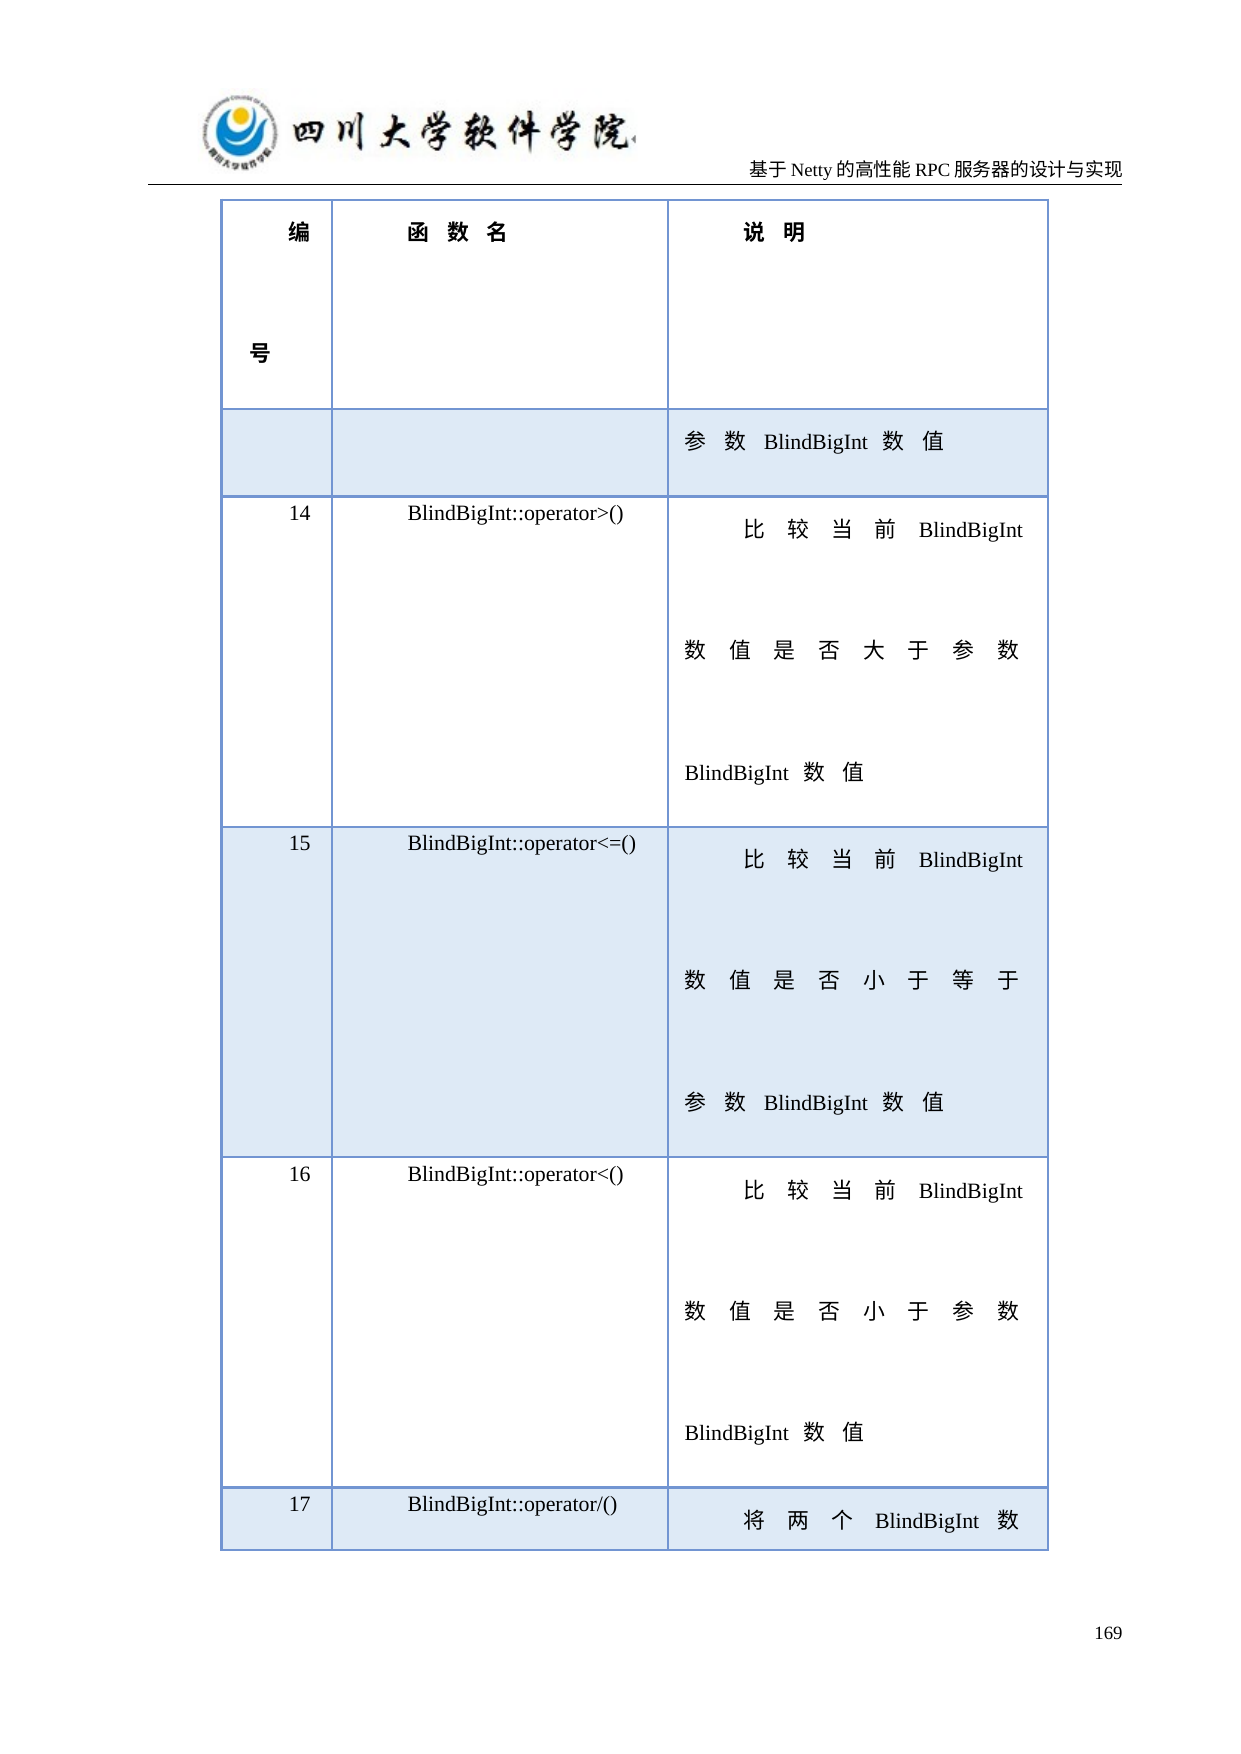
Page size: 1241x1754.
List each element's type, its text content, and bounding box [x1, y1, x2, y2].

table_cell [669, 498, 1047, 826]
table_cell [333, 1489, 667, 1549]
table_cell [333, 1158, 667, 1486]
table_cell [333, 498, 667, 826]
table_header 说明 [669, 201, 1047, 408]
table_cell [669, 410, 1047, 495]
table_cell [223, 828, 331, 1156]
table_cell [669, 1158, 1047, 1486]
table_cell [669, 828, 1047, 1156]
table_header 编号 [223, 201, 331, 408]
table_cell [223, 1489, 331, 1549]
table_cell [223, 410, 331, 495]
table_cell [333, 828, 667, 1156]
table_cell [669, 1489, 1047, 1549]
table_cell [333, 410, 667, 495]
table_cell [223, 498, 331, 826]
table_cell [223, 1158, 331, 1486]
table_header 函数名 [333, 201, 667, 408]
picture [197, 88, 639, 177]
